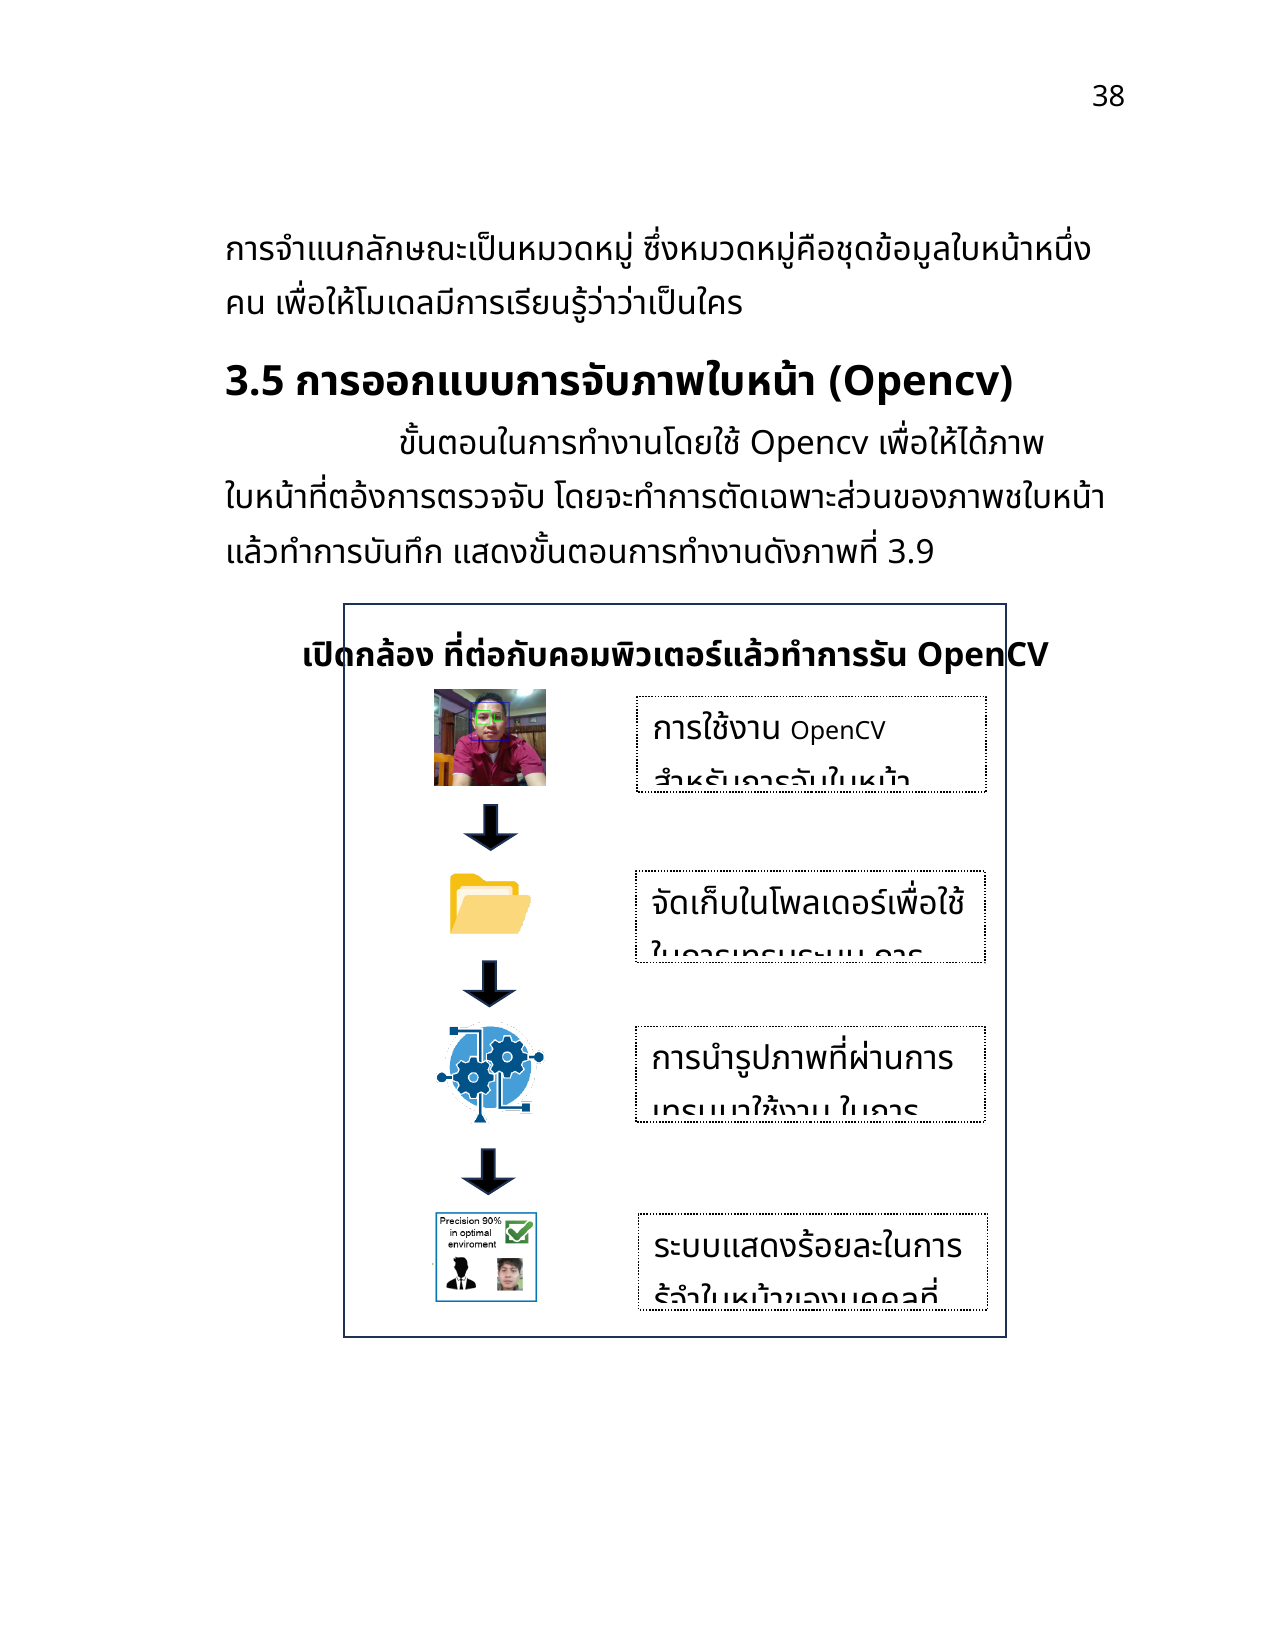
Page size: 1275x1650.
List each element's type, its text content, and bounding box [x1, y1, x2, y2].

picture [435, 1021, 545, 1124]
text ขั้นตอนในการทำงานโดยใช้ Opencv เพื่อให้ได้ภาพใบหน้าที่ตอ้งการตรวจจับ โดยจะทำการตัดเฉพาะส่วนของภาพชใบหน้าแล้วทำการบันทึก แสดงขั้นตอนการทำงานดังภาพที่ 3.9 [225, 419, 1125, 578]
text เปิดกล้อง ที่ต่อกับคอมพิวเตอร์แล้วทำการรัน OpenCV [1007, 631, 1125, 682]
text เปิดกล้อง ที่ต่อกับคอมพิวเตอร์แล้วทำการรัน OpenCV [225, 631, 343, 682]
picture [434, 689, 546, 786]
text 3.5 การออกแบบการจับภาพใบหน้า (Opencv) [225, 350, 1125, 414]
picture [432, 1204, 545, 1306]
picture [450, 863, 531, 944]
text เปิดกล้อง ที่ต่อกับคอมพิวเตอร์แล้วทำการรัน OpenCV [345, 631, 1005, 682]
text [225, 225, 1125, 330]
